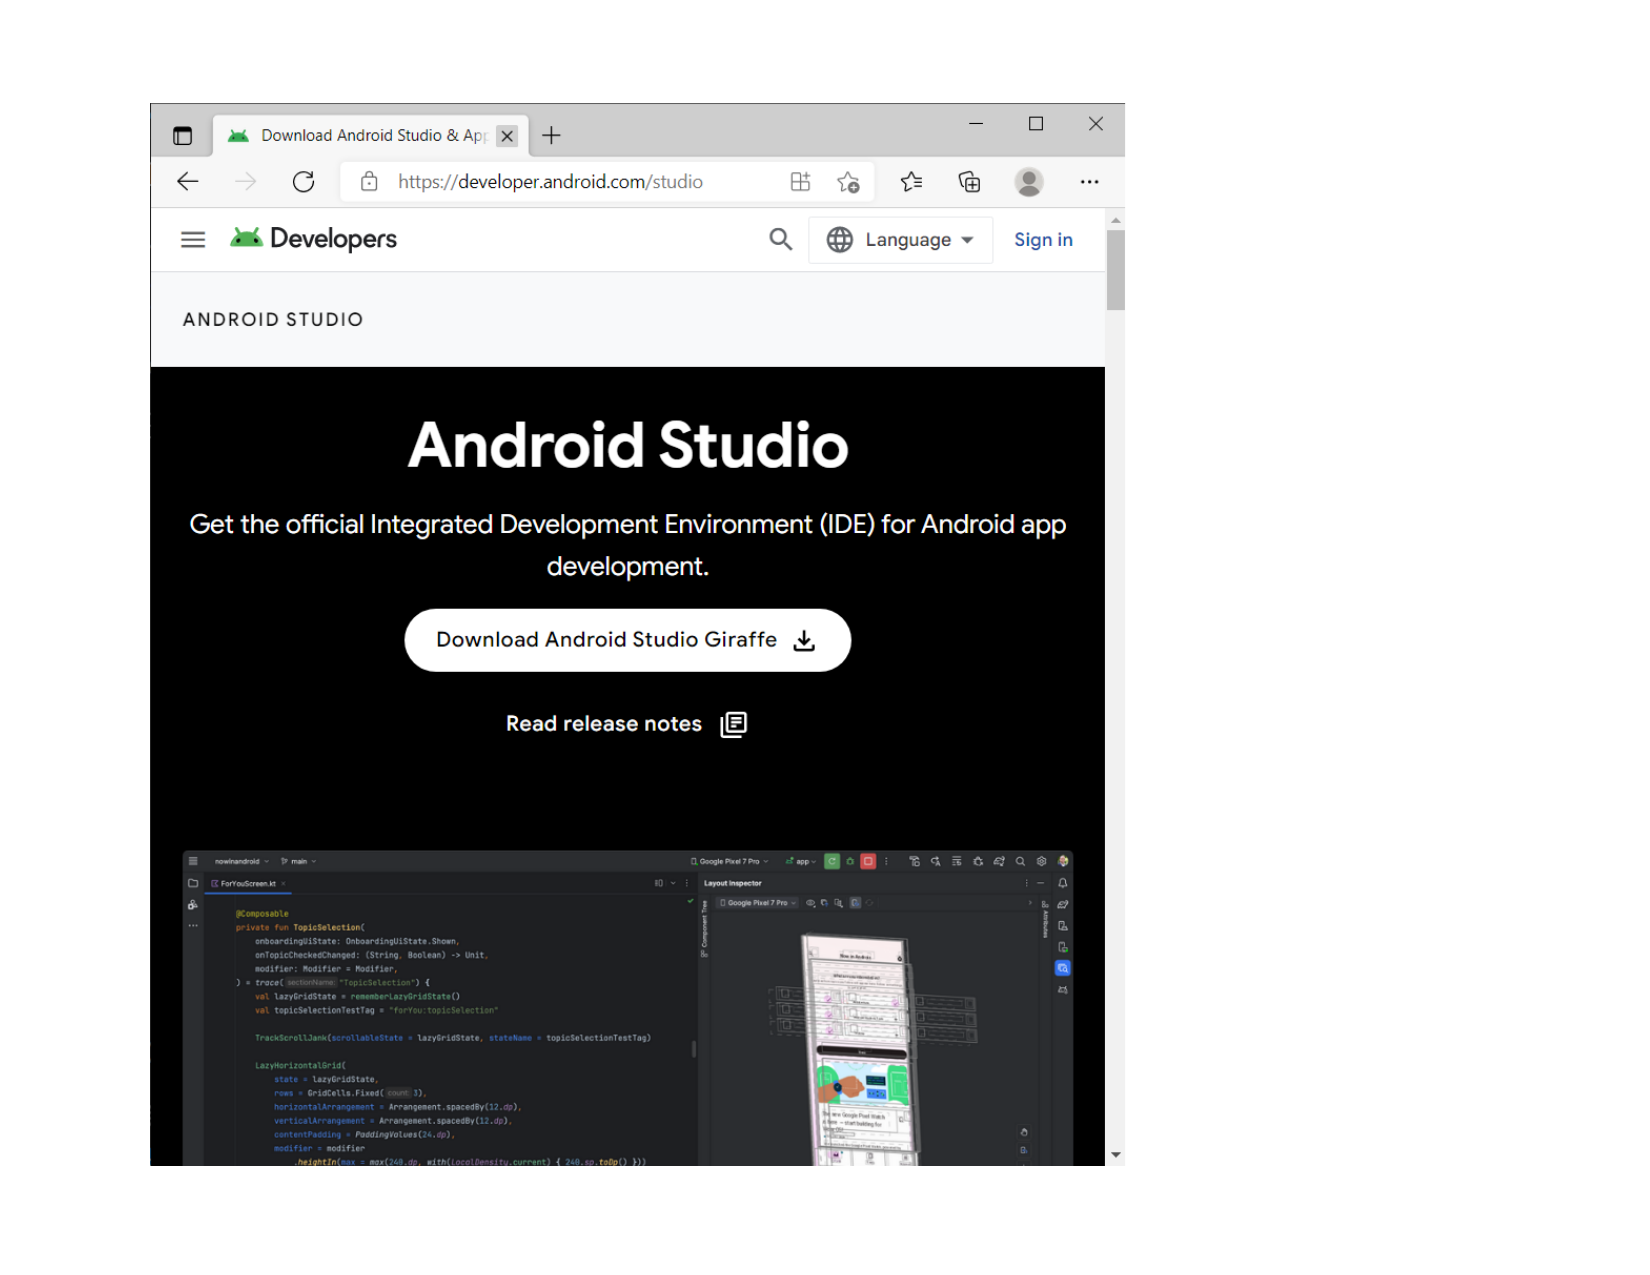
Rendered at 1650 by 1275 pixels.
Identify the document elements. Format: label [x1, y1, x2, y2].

picture [150, 103, 1125, 1166]
